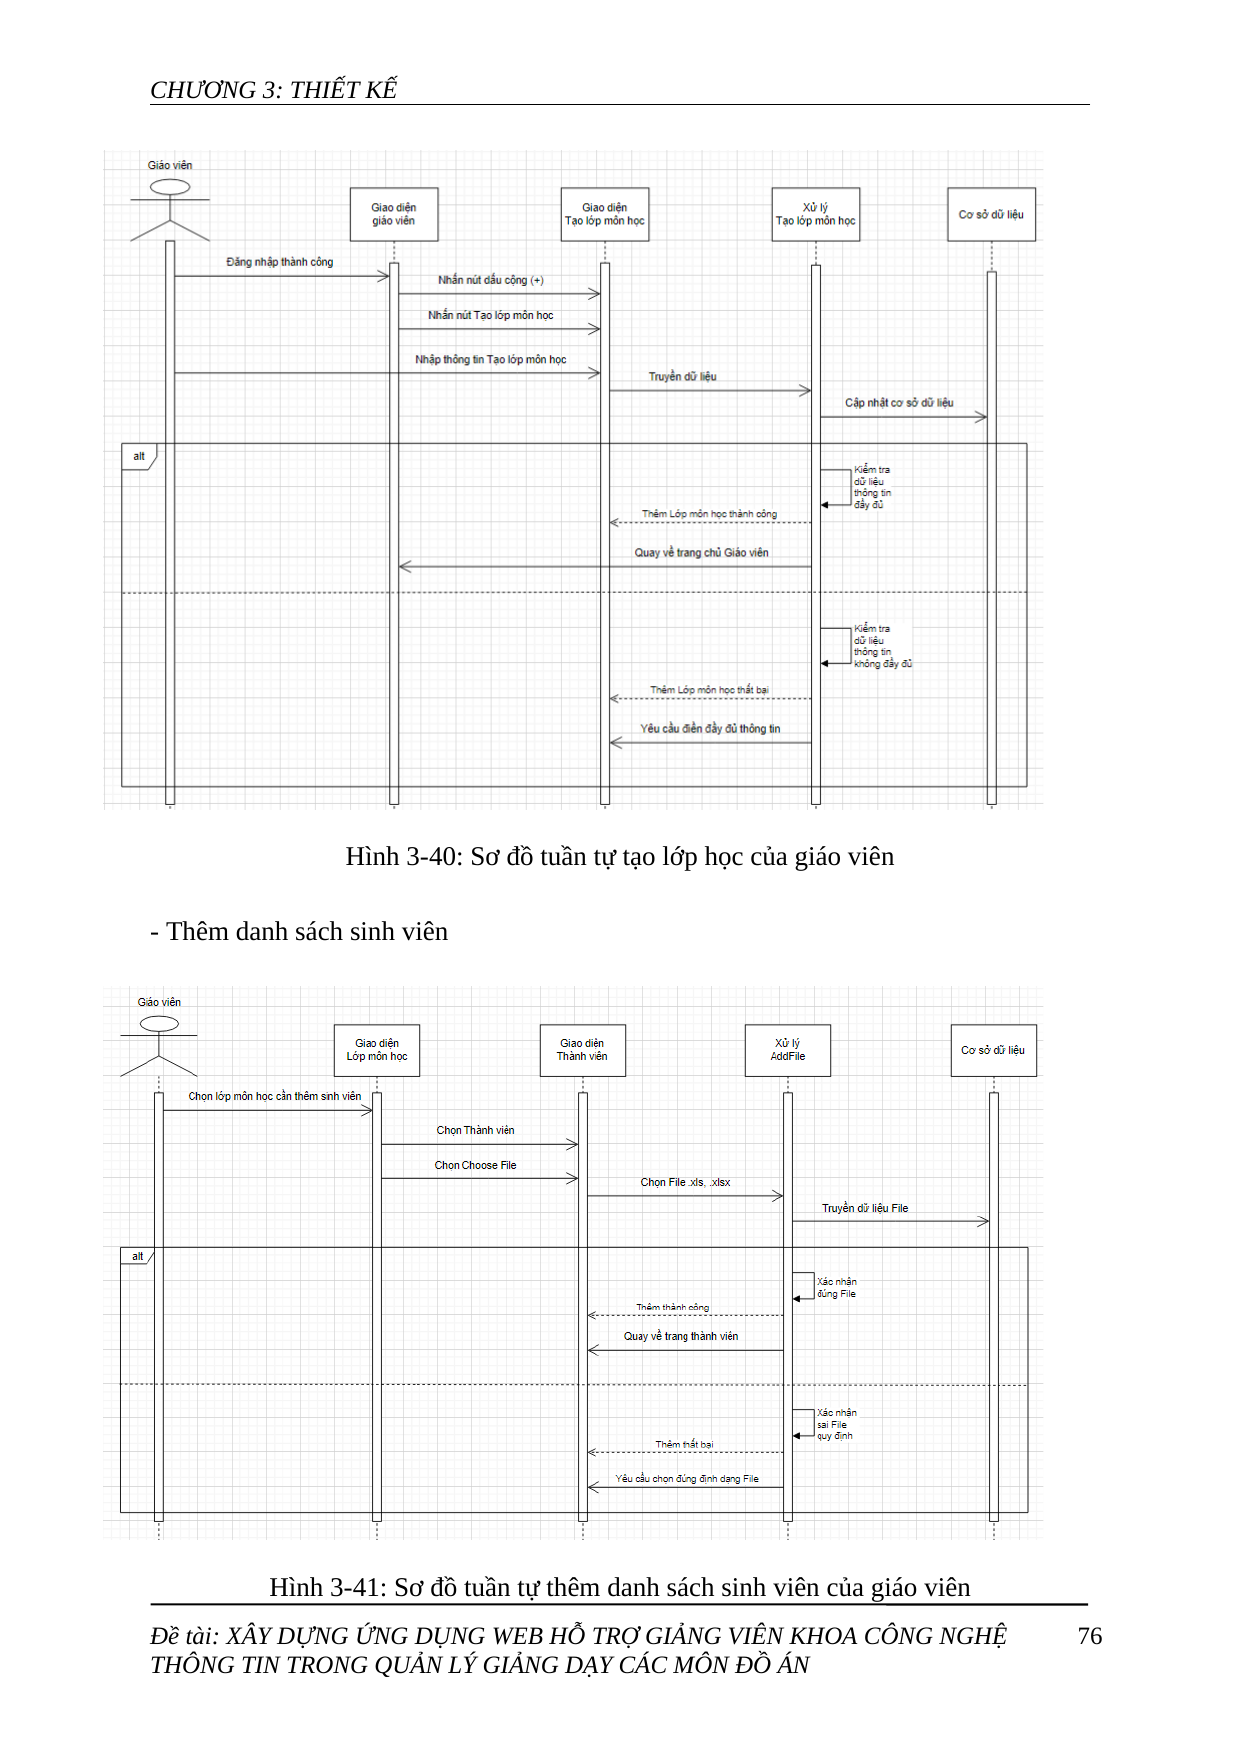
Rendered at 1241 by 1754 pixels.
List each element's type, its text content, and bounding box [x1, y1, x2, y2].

text Hình 3-41: Sơ đồ tuần tự thêm danh sách sinh viên của giáo viên [150, 1571, 1090, 1602]
picture [103, 986, 1044, 1540]
text Hình 3-40: Sơ đồ tuần tự tạo lớp học của giáo viên [150, 840, 1090, 872]
picture [103, 150, 1044, 810]
text - Thêm danh sách sinh viên [103, 915, 1090, 946]
